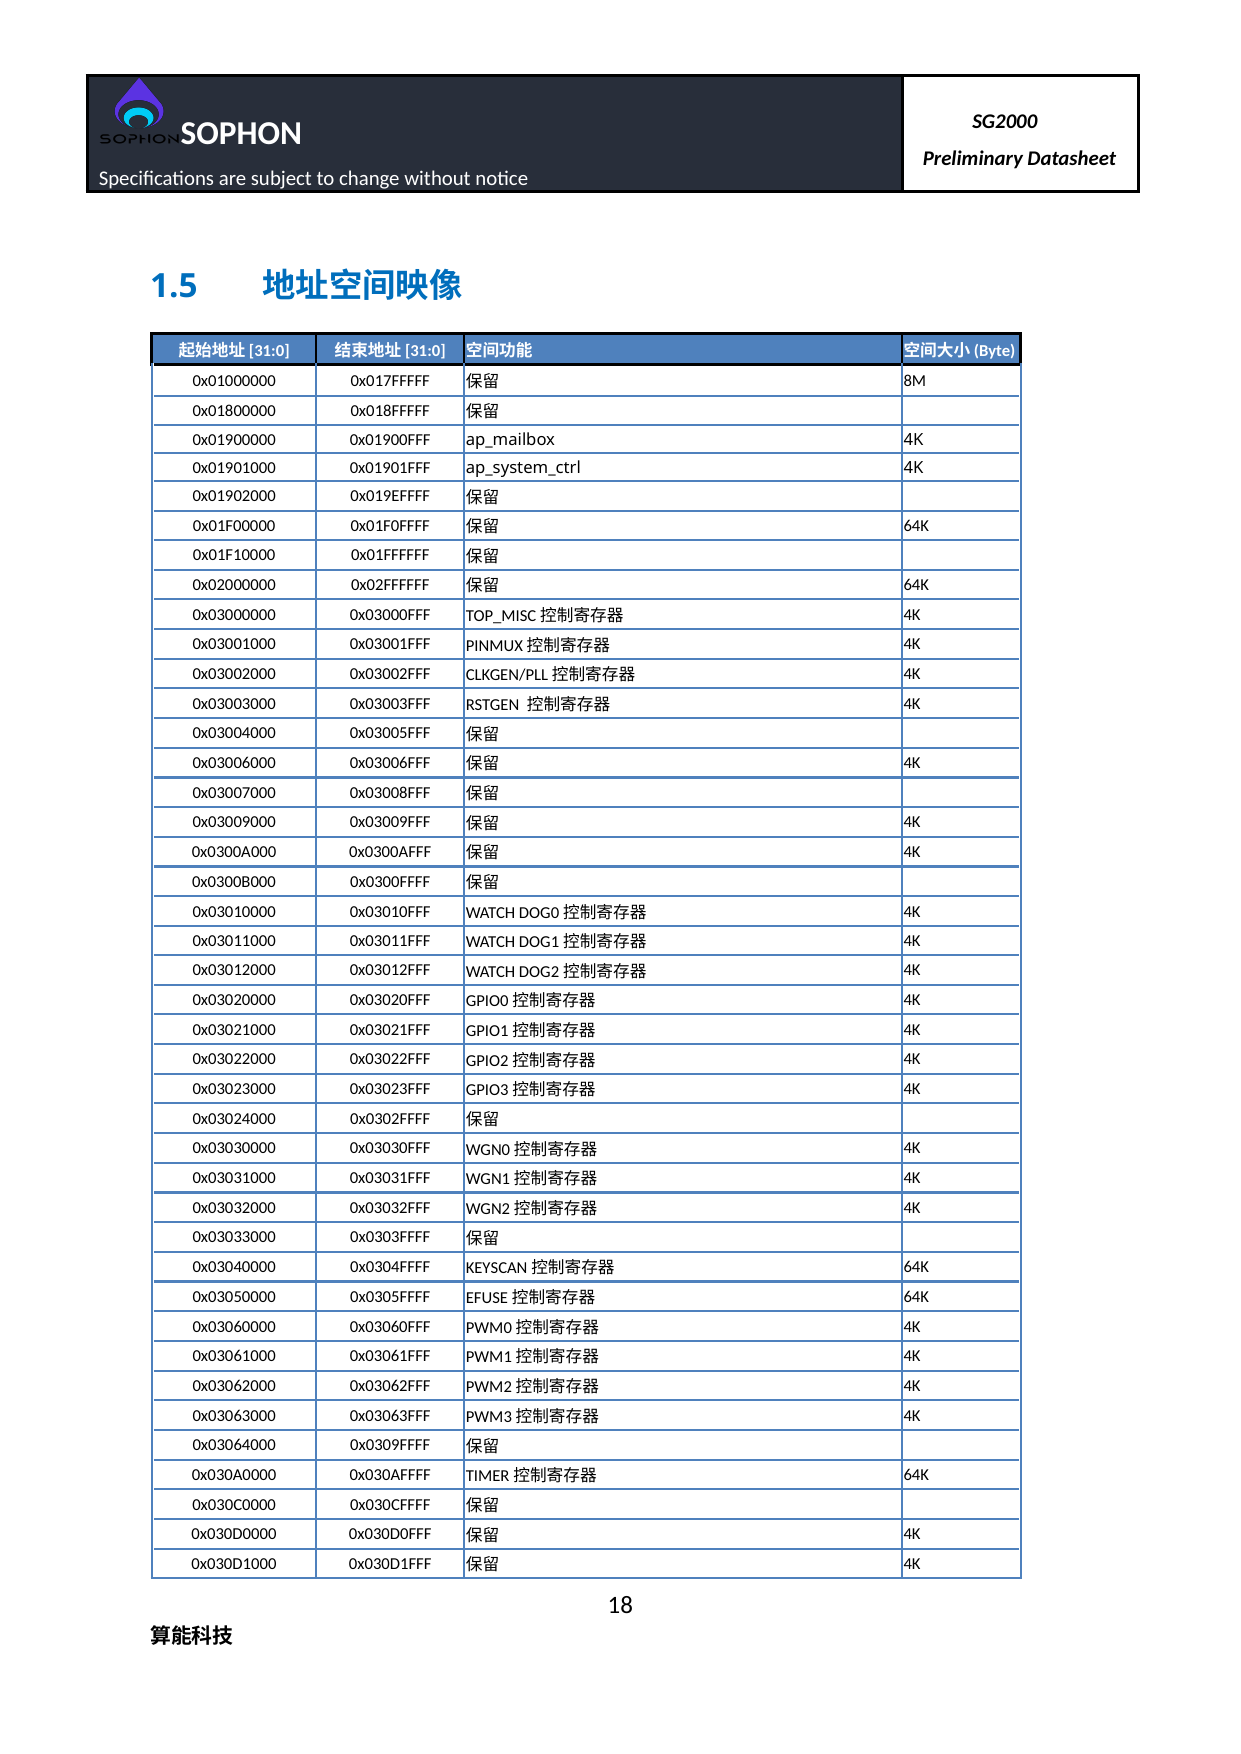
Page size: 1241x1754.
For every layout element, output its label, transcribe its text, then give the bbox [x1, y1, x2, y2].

table_cell 0x03061FFF [317, 1342, 463, 1369]
table_cell GPIO1 控制寄存器 [465, 1015, 901, 1043]
table_cell 0x03024000 [153, 1103, 315, 1132]
table_cell 0x03002000 [153, 659, 315, 687]
table_cell ap_system_ctrl [465, 454, 901, 480]
table_cell PINMUX 控制寄存器 [465, 630, 901, 658]
table_cell 0x017FFFFF [317, 366, 463, 394]
table_cell 0x03011000 [153, 926, 315, 954]
table_cell 0x030D0FFF [317, 1520, 463, 1548]
table_cell 保留 [465, 541, 901, 568]
table_cell 0x03010FFF [317, 897, 463, 925]
table_cell [903, 480, 1020, 509]
table_cell 0x01F0FFFF [317, 512, 463, 539]
table_cell TIMER 控制寄存器 [465, 1461, 901, 1488]
table_cell 0x0300A000 [153, 837, 315, 865]
table_cell 0x01F00000 [153, 511, 315, 539]
table_cell GPIO2 控制寄存器 [465, 1045, 901, 1073]
table_cell 8M [903, 366, 1020, 394]
table_cell 0x03050000 [153, 1281, 315, 1310]
table_cell 保留 [465, 779, 901, 806]
table_cell 4K [903, 984, 1020, 1013]
table_cell 0x03022000 [153, 1044, 315, 1073]
table_cell CLKGEN/PLL 控制寄存器 [465, 660, 901, 687]
table_cell 0x03064000 [153, 1430, 315, 1458]
table_cell 保留 [465, 571, 901, 598]
table_cell 0x03060000 [153, 1311, 315, 1340]
table_cell 0x0309FFFF [317, 1431, 463, 1458]
table_cell RSTGEN 控制寄存器 [465, 689, 901, 717]
table_cell 0x030AFFFF [317, 1461, 463, 1488]
table_cell 0x03022FFF [317, 1045, 463, 1073]
table_cell TOP_MISC 控制寄存器 [465, 600, 901, 628]
table_cell 0x03004000 [153, 718, 315, 747]
table_cell 0x03062FFF [317, 1372, 463, 1399]
table_cell 0x019EFFFF [317, 482, 463, 509]
table_cell 0x03006FFF [317, 749, 463, 776]
table_cell 0x03009000 [153, 807, 315, 836]
table_cell 4K [903, 658, 1020, 687]
table_cell 0x030C0000 [153, 1489, 315, 1518]
table_cell 保留 [465, 1223, 901, 1251]
table_cell WATCH DOG2 控制寄存器 [465, 956, 901, 983]
table_cell 0x03032FFF [317, 1194, 463, 1221]
table_cell 0x03001FFF [317, 630, 463, 658]
table_cell 0x03033000 [153, 1222, 315, 1251]
table_cell 0x03021FFF [317, 1015, 463, 1043]
table_cell 0x03032000 [153, 1192, 315, 1221]
table_cell 4K [903, 598, 1020, 628]
table_cell 4K [903, 1043, 1020, 1073]
table_cell [903, 395, 1020, 424]
table_cell [903, 1102, 1020, 1132]
picture [98, 77, 181, 145]
table_cell 4K [903, 1340, 1020, 1369]
table_cell 0x01901FFF [317, 454, 463, 480]
table_header 空间大小 (Byte) [903, 335, 1019, 363]
table_cell WATCH DOG1 控制寄存器 [465, 927, 901, 954]
table_cell 保留 [465, 512, 901, 539]
table_cell 保留 [465, 808, 901, 836]
table_cell 0x03062000 [153, 1371, 315, 1399]
table_cell PWM2 控制寄存器 [465, 1372, 901, 1399]
table_cell 保留 [465, 1490, 901, 1518]
table_cell 0x03006000 [153, 748, 315, 776]
table_cell 0x0304FFFF [317, 1253, 463, 1280]
table_cell 4K [903, 1310, 1020, 1340]
table_cell WGN1 控制寄存器 [465, 1164, 901, 1191]
table_cell 64K [903, 569, 1020, 598]
table_cell 0x030D1FFF [317, 1550, 463, 1577]
table_cell 0x01F10000 [153, 540, 315, 568]
table_cell 0x03021000 [153, 1014, 315, 1043]
table_cell 4K [903, 452, 1020, 480]
table_cell PWM0 控制寄存器 [465, 1312, 901, 1340]
table_cell 0x03008FFF [317, 779, 463, 806]
table_cell 保留 [465, 868, 901, 895]
table_cell 0x0300B000 [153, 866, 315, 895]
table_cell 0x03063000 [153, 1400, 315, 1429]
table_cell 4K [903, 628, 1020, 658]
table_cell [903, 1429, 1020, 1458]
table_cell [903, 1488, 1020, 1518]
table_cell 0x03061000 [153, 1341, 315, 1369]
table_cell 4K [903, 1399, 1020, 1429]
table_cell 0x01900FFF [317, 426, 463, 452]
table_cell 4K [903, 687, 1020, 717]
table_cell 0x03001000 [153, 629, 315, 658]
table_cell 0x01901000 [153, 453, 315, 480]
table_cell 0x02000000 [153, 570, 315, 598]
table_cell 64K [903, 1280, 1020, 1310]
table_cell 0x03023FFF [317, 1075, 463, 1102]
table_cell 保留 [465, 1431, 901, 1458]
table_cell 0x01902000 [153, 481, 315, 509]
table_cell 0x01000000 [153, 364, 315, 394]
subtitle 地址空间映像 [150, 259, 1090, 307]
table_cell 0x030D1000 [153, 1549, 315, 1577]
table_cell 0x0302FFFF [317, 1104, 463, 1132]
table_cell 0x01900000 [153, 425, 315, 452]
table_cell WGN0 控制寄存器 [465, 1134, 901, 1162]
table_cell 0x03040000 [153, 1252, 315, 1280]
table_cell 保留 [465, 482, 901, 509]
table_cell 保留 [465, 397, 901, 424]
table_cell 4K [903, 1518, 1020, 1548]
table_cell 保留 [465, 838, 901, 865]
table_cell 保留 [465, 1520, 901, 1548]
table_cell 0x03031FFF [317, 1164, 463, 1191]
table_cell [903, 717, 1020, 747]
table_cell 4K [903, 925, 1020, 954]
table_cell 0x03003000 [153, 688, 315, 717]
table_cell 0x03000000 [153, 599, 315, 628]
table_cell 0x03060FFF [317, 1312, 463, 1340]
table_header 空间功能 [465, 335, 901, 363]
table_cell 0x03020000 [153, 985, 315, 1013]
table_cell [903, 1221, 1020, 1251]
table_cell EFUSE 控制寄存器 [465, 1283, 901, 1310]
table_cell 0x03003FFF [317, 689, 463, 717]
table_cell 4K [903, 424, 1020, 452]
table_cell 保留 [465, 1550, 901, 1577]
table_cell 0x0300FFFF [317, 868, 463, 895]
table_cell 0x018FFFFF [317, 397, 463, 424]
table_cell KEYSCAN 控制寄存器 [465, 1253, 901, 1280]
table_cell 4K [903, 954, 1020, 983]
table_cell 0x03000FFF [317, 600, 463, 628]
table_header 起始地址 [31:0] [153, 335, 315, 363]
table_cell 4K [903, 1073, 1020, 1102]
table_cell 0x03063FFF [317, 1401, 463, 1429]
table_cell 0x03031000 [153, 1163, 315, 1191]
table_cell 4K [903, 747, 1020, 776]
table_cell 4K [903, 1162, 1020, 1191]
table_cell 0x03020FFF [317, 986, 463, 1013]
table_cell 4K [903, 1548, 1020, 1577]
table_cell 保留 [465, 719, 901, 747]
table_cell WGN2 控制寄存器 [465, 1194, 901, 1221]
table_cell 0x0305FFFF [317, 1283, 463, 1310]
table_cell 0x0300AFFF [317, 838, 463, 865]
table_cell 4K [903, 1132, 1020, 1162]
table_cell 0x03011FFF [317, 927, 463, 954]
table_cell 0x03030000 [153, 1133, 315, 1162]
table_cell 4K [903, 1013, 1020, 1043]
table_cell [903, 539, 1020, 568]
table_cell 4K [903, 1191, 1020, 1221]
table_cell 4K [903, 895, 1020, 925]
table_cell 0x03030FFF [317, 1134, 463, 1162]
table_cell 0x01FFFFFF [317, 541, 463, 568]
table_cell 0x02FFFFFF [317, 571, 463, 598]
table_cell 0x03023000 [153, 1074, 315, 1102]
table_cell 4K [903, 806, 1020, 836]
table_cell 0x030D0000 [153, 1519, 315, 1548]
table_cell 0x03007000 [153, 777, 315, 806]
table_cell 4K [903, 836, 1020, 865]
table_cell [903, 865, 1020, 895]
table_cell ap_mailbox [465, 426, 901, 452]
table_cell 0x030A0000 [153, 1460, 315, 1488]
table_cell 0x03005FFF [317, 719, 463, 747]
table_cell 0x01800000 [153, 396, 315, 424]
table_cell 0x03002FFF [317, 660, 463, 687]
table_cell WATCH DOG0 控制寄存器 [465, 897, 901, 925]
table_cell 保留 [465, 366, 901, 394]
table_cell GPIO0 控制寄存器 [465, 986, 901, 1013]
table_cell 64K [903, 510, 1020, 539]
table_cell PWM1 控制寄存器 [465, 1342, 901, 1369]
table_cell 0x030CFFFF [317, 1490, 463, 1518]
table_cell 4K [903, 1370, 1020, 1399]
table_cell PWM3 控制寄存器 [465, 1401, 901, 1429]
table_cell 0x03012FFF [317, 956, 463, 983]
table_cell 64K [903, 1251, 1020, 1280]
table_header 结束地址 [31:0] [317, 335, 463, 363]
table_cell [903, 776, 1020, 806]
table_cell 0x0303FFFF [317, 1223, 463, 1251]
table_cell 64K [903, 1459, 1020, 1488]
table_cell 0x03012000 [153, 955, 315, 983]
table_cell 0x03009FFF [317, 808, 463, 836]
table_cell 保留 [465, 749, 901, 776]
table_cell GPIO3 控制寄存器 [465, 1075, 901, 1102]
table_cell 0x03010000 [153, 896, 315, 925]
table_cell 保留 [465, 1104, 901, 1132]
